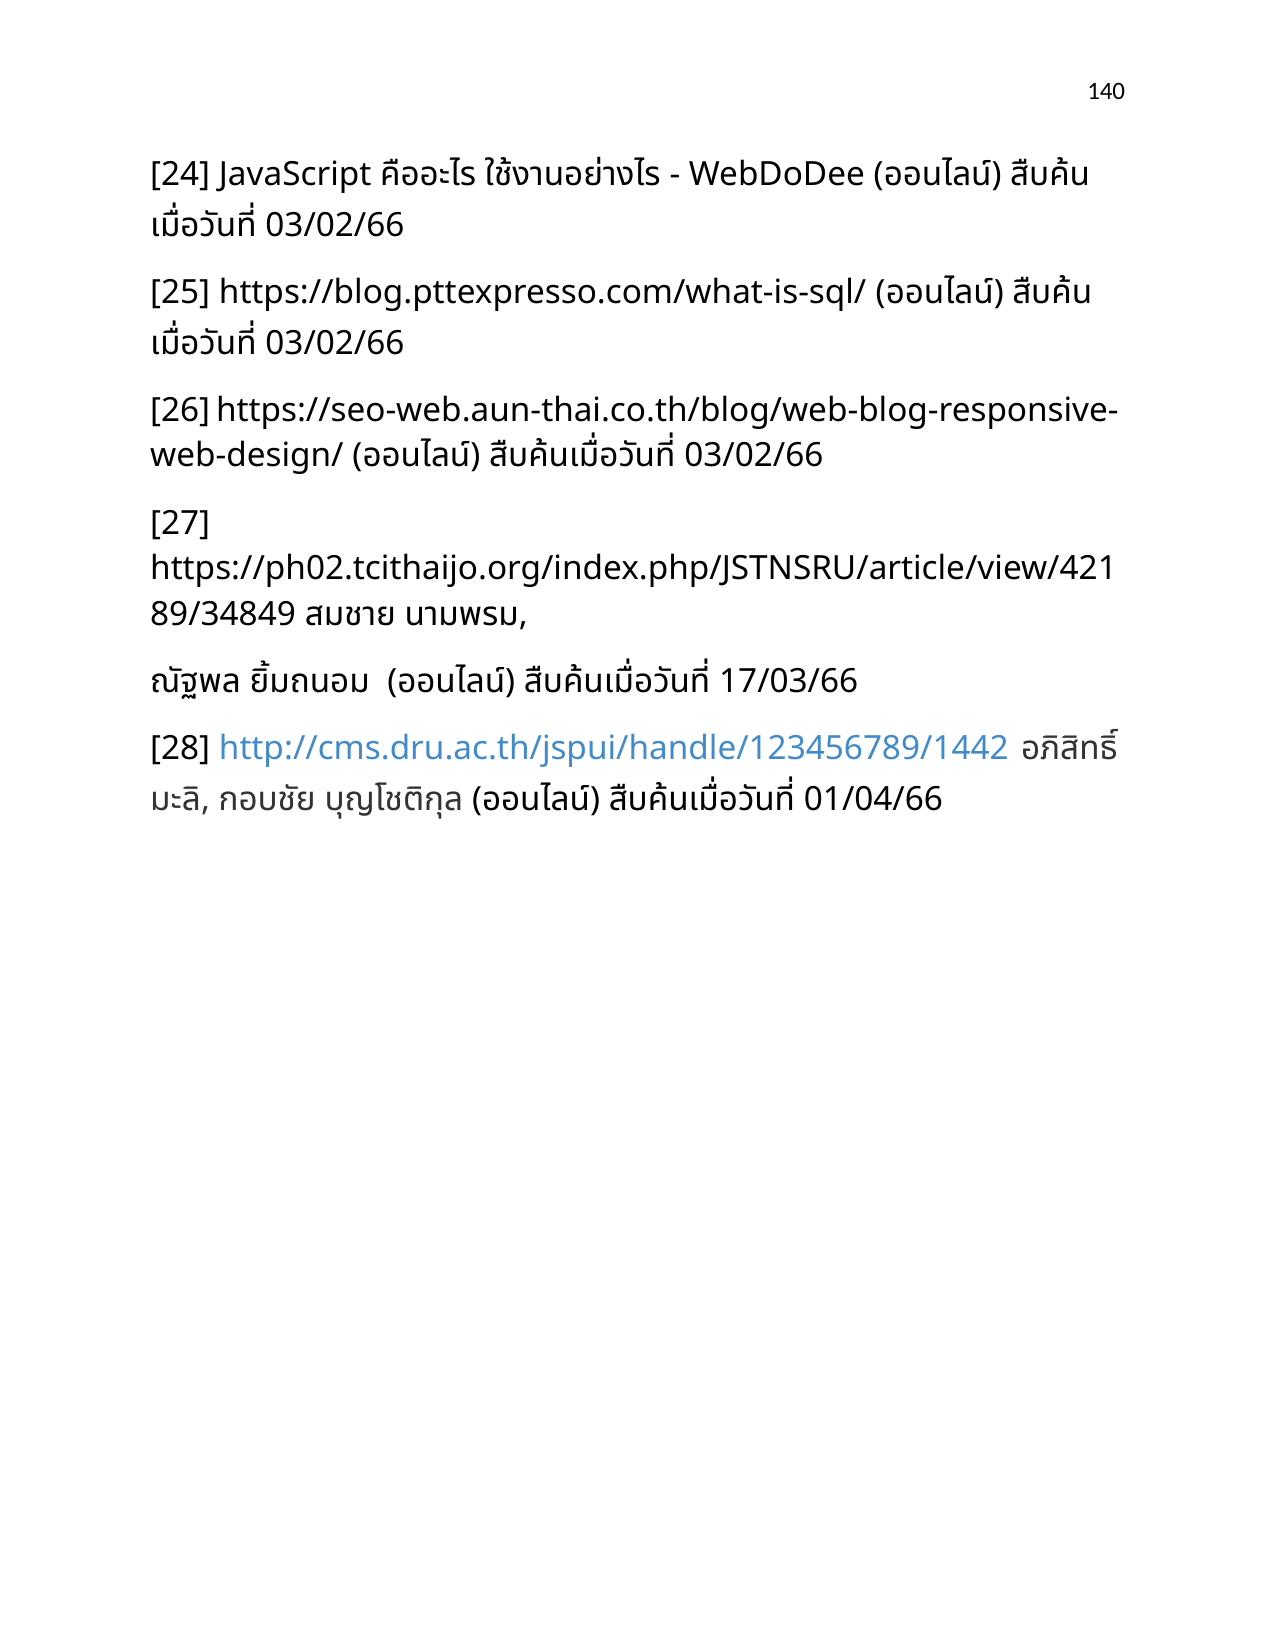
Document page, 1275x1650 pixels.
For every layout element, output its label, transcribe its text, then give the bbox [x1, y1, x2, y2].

text [26] https://seo-web.aun-thai.co.th/blog/web-blog-responsive-web-design/ (ออนไลน์) สืบค้นเมื่อวันที่ 03/02/66 [150, 386, 1125, 482]
text [27] https://ph02.tcithaijo.org/index.php/JSTNSRU/article/view/42189/34849 สมชาย นามพรม, [150, 498, 1125, 640]
text [24] JavaScript คืออะไร ใช้งานอย่างไร - WebDoDee (ออนไลน์) สืบค้นเมื่อวันที่ 03/02/66 [150, 150, 1125, 251]
text [25] https://blog.pttexpresso.com/what-is-sql/ (ออนไลน์) สืบค้นเมื่อวันที่ 03/02/66 [150, 268, 1125, 369]
text [28] http://cms.dru.ac.th/jspui/handle/123456789/1442 อภิสิทธิ์ มะลิ, กอบชัย บุญโชติกุล (ออนไลน์) สืบค้นเมื่อวันที่ 01/04/66 [150, 724, 1125, 825]
text ณัฐพล ยิ้มถนอม (ออนไลน์) สืบค้นเมื่อวันที่ 17/03/66 [150, 657, 1125, 707]
